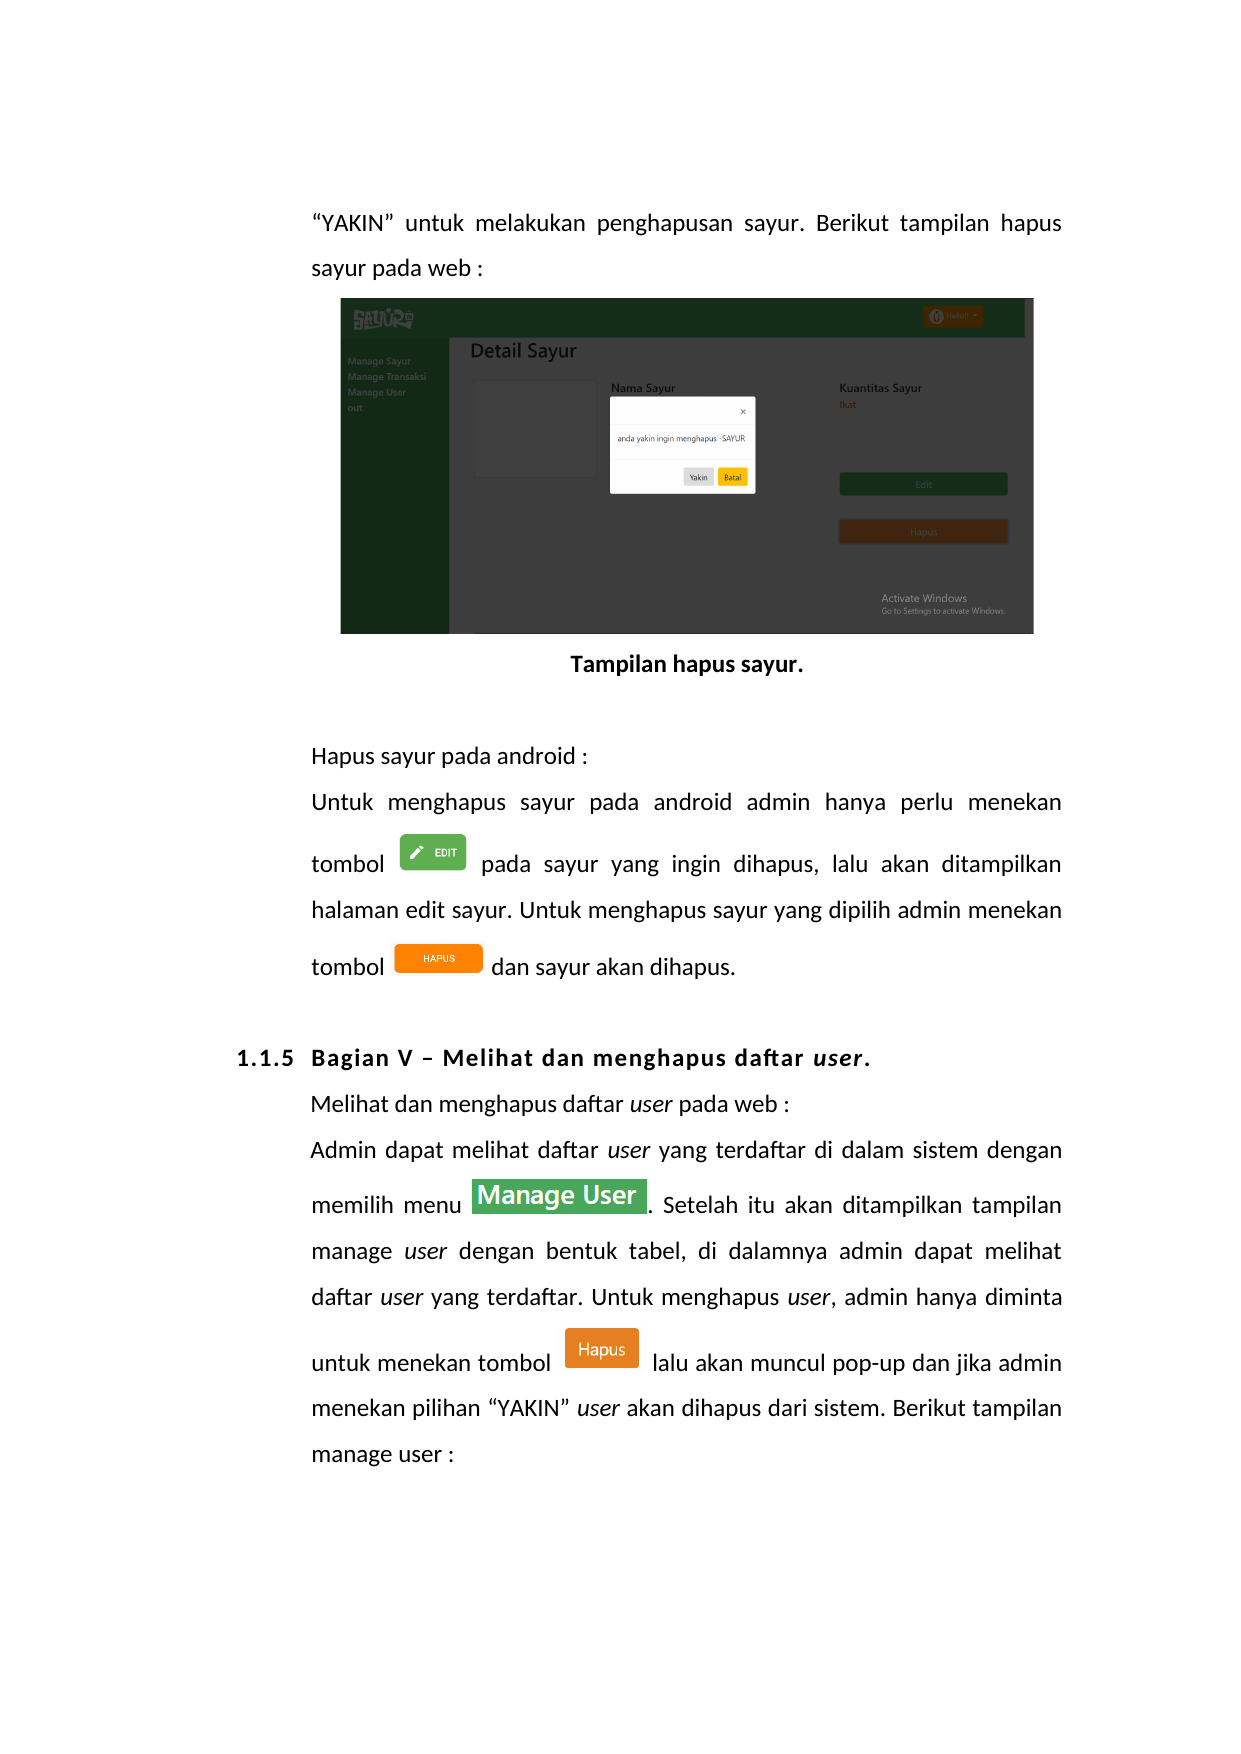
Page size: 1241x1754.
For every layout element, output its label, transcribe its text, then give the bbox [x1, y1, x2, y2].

text Hapus sayur pada android : [311, 740, 1063, 771]
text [311, 207, 1063, 283]
picture [397, 831, 469, 873]
text Admin dapat melihat daftar user yang terdaftar di dalam sistem dengan memilih menu . Setelah itu akan ditampilkan tampilan manage user dengan bentuk tabel, di dalamnya admin dapat melihat daftar user yang terdaftar. Untuk menghapus user, admin hanya diminta untuk menekan tombol lalu akan muncul pop-up dan jika admin menekan pilihan “YAKIN” user akan dihapus dari sistem. Berikut tampilan manage user : [310, 1134, 1063, 1469]
picture [340, 298, 1034, 634]
text Tampilan hapus sayur. [311, 648, 1063, 679]
text Untuk menghapus sayur pada android admin hanya perlu menekan tombol pada sayur yang ingin dihapus, lalu akan ditampilkan halaman edit sayur. Untuk menghapus sayur yang dipilih admin menekan tombol dan sayur akan dihapus. [311, 786, 1063, 982]
list Bagian V – Melihat dan menghapus daftar user. [236, 1042, 1063, 1073]
picture [558, 1326, 646, 1372]
picture [390, 940, 486, 976]
picture [471, 1179, 648, 1214]
text Melihat dan menghapus daftar user pada web : [310, 1088, 1063, 1119]
